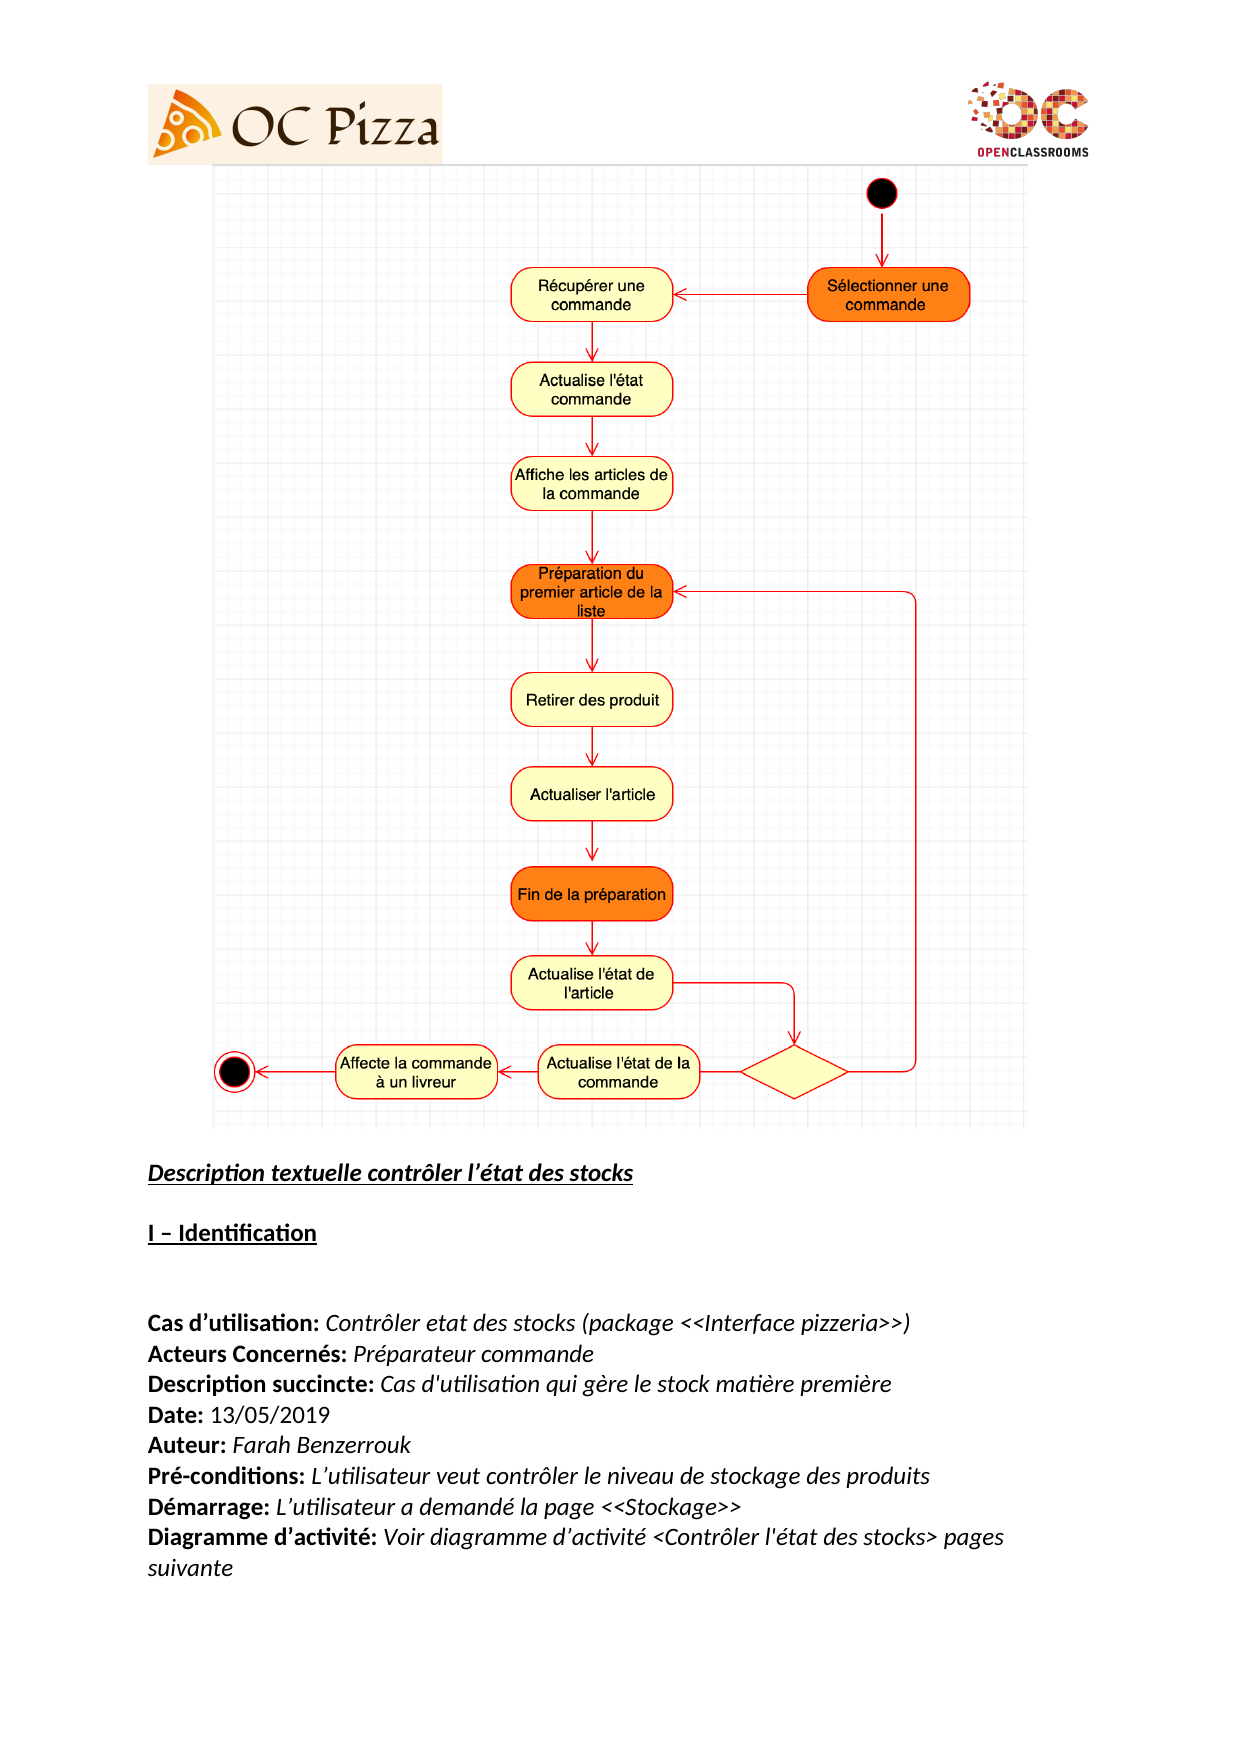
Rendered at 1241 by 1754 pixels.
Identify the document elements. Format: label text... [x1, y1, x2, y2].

text I​ ​–​ ​Identification [148, 1217, 1093, 1248]
picture [147, 73, 1093, 1129]
text Cas​ ​d’utilisation:​​ ​Contrôler​ ​etat​ ​des​ ​stocks​ ​(package​ ​<<Interface​ ​pizzeria>>) Acteurs​ ​Concernés:​​ ​​Préparateur​ ​commande Description​ ​succincte: Cas​ ​d'utilisation​ ​qui​ ​​​gère​ ​le​ ​stock​ ​matière​ ​première Date:​​ ​13/05/2019 Auteur:​ ​​Farah Benzerrouk Pré-conditions:​ ​​L’utilisateur​ ​veut​ ​contrôler​ ​le​ ​niveau​ ​de​ ​stockage​ ​des​ ​produits Démarrage:​ ​​L’utilisateur​ ​a​ ​demandé​ ​la​ ​page​ ​<<Stockage>> Diagramme​ ​d’activité:​​ ​​Voir​ ​diagramme​ ​d’activité​ ​<Contrôler​ ​l'état​ ​des​ ​stocks>​ ​pages​ ​suivante [148, 1277, 1093, 1582]
text Description​ ​textuelle​ ​contrôler l’état des stocks [148, 1158, 1093, 1188]
